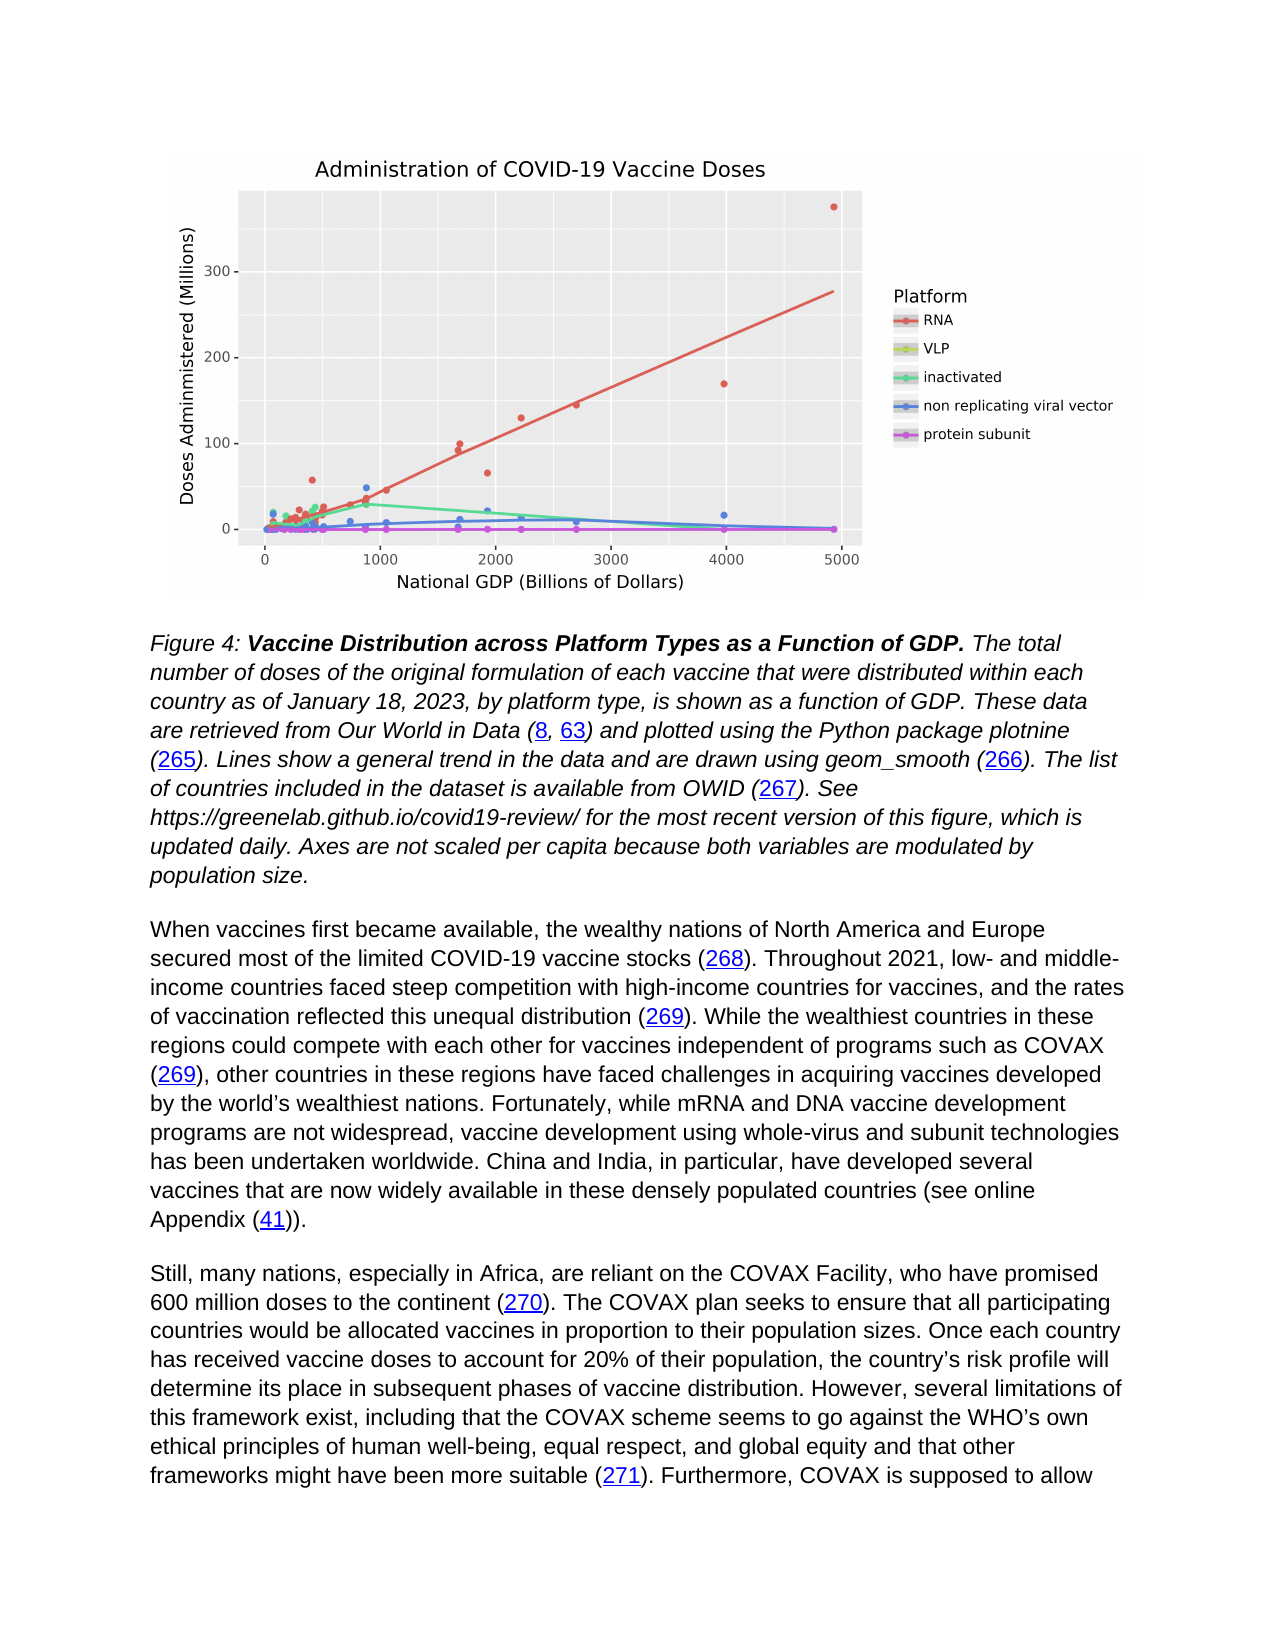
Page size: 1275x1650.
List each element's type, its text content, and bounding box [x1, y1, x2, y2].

text When vaccines first became available, the wealthy nations of North America and Europe secured most of the limited COVID-19 vaccine stocks (268). Throughout 2021, low- and middle-income countries faced steep competition with high-income countries for vaccines, and the rates of vaccination reflected this unequal distribution (269). While the wealthiest countries in these regions could compete with each other for vaccines independent of programs such as COVAX (269), other countries in these regions have faced challenges in acquiring vaccines developed by the world’s wealthiest nations. Fortunately, while mRNA and DNA vaccine development programs are not widespread, vaccine development using whole-virus and subunit technologies has been undertaken worldwide. China and India, in particular, have developed several vaccines that are now widely available in these densely populated countries (see online Appendix (41)). [150, 916, 1125, 1232]
picture [168, 150, 1144, 603]
text Figure 4: Vaccine Distribution across Platform Types as a Function of GDP. The total number of doses of the original formulation of each vaccine that were distributed within each country as of January 18, 2023, by platform type, is shown as a function of GDP. These data are retrieved from Our World in Data (8, 63) and plotted using the Python package plotnine (265). Lines show a general trend in the data and are drawn using geom_smooth (266). The list of countries included in the dataset is available from OWID (267). See https://greenelab.github.io/covid19-review/ for the most recent version of this figure, which is updated daily. Axes are not scaled per capita because both variables are modulated by population size. [150, 630, 1125, 888]
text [150, 1259, 1125, 1489]
